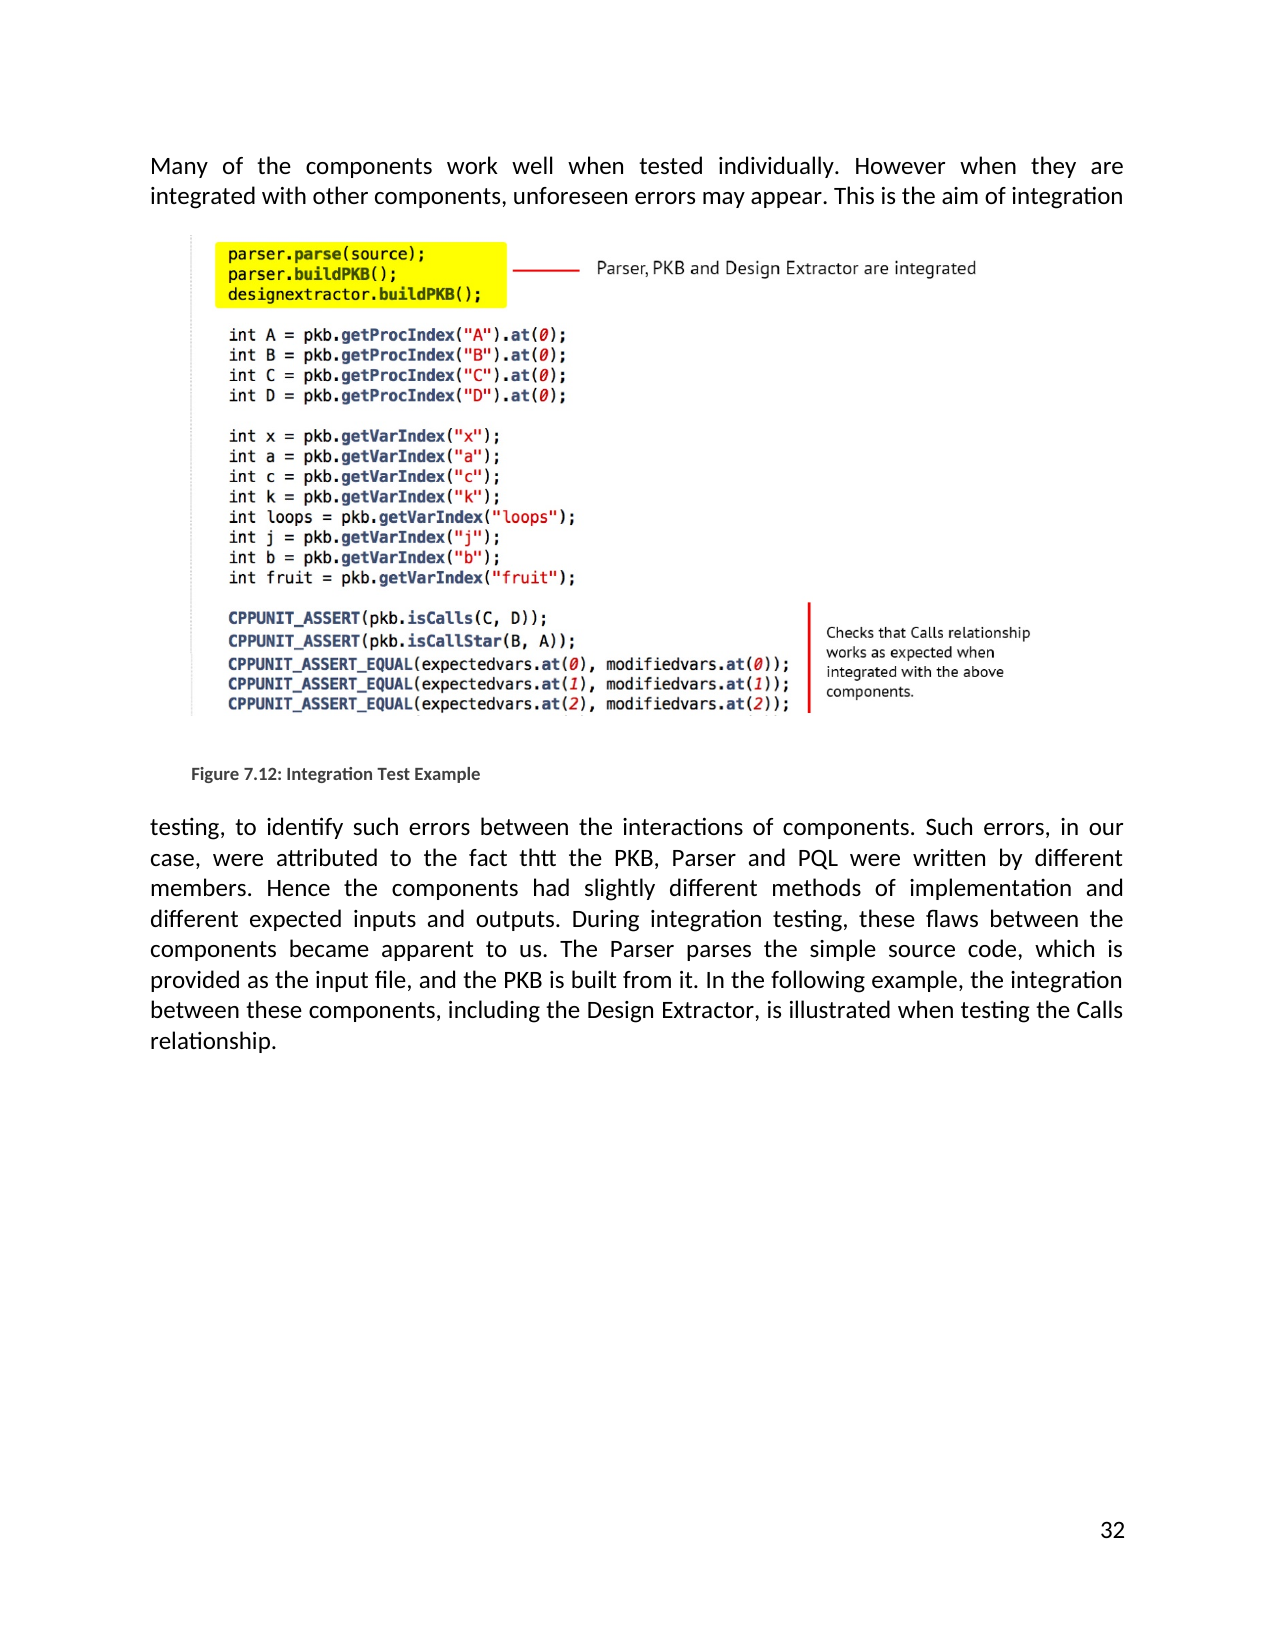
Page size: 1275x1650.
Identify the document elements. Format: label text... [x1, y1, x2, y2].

picture [190, 235, 1035, 716]
